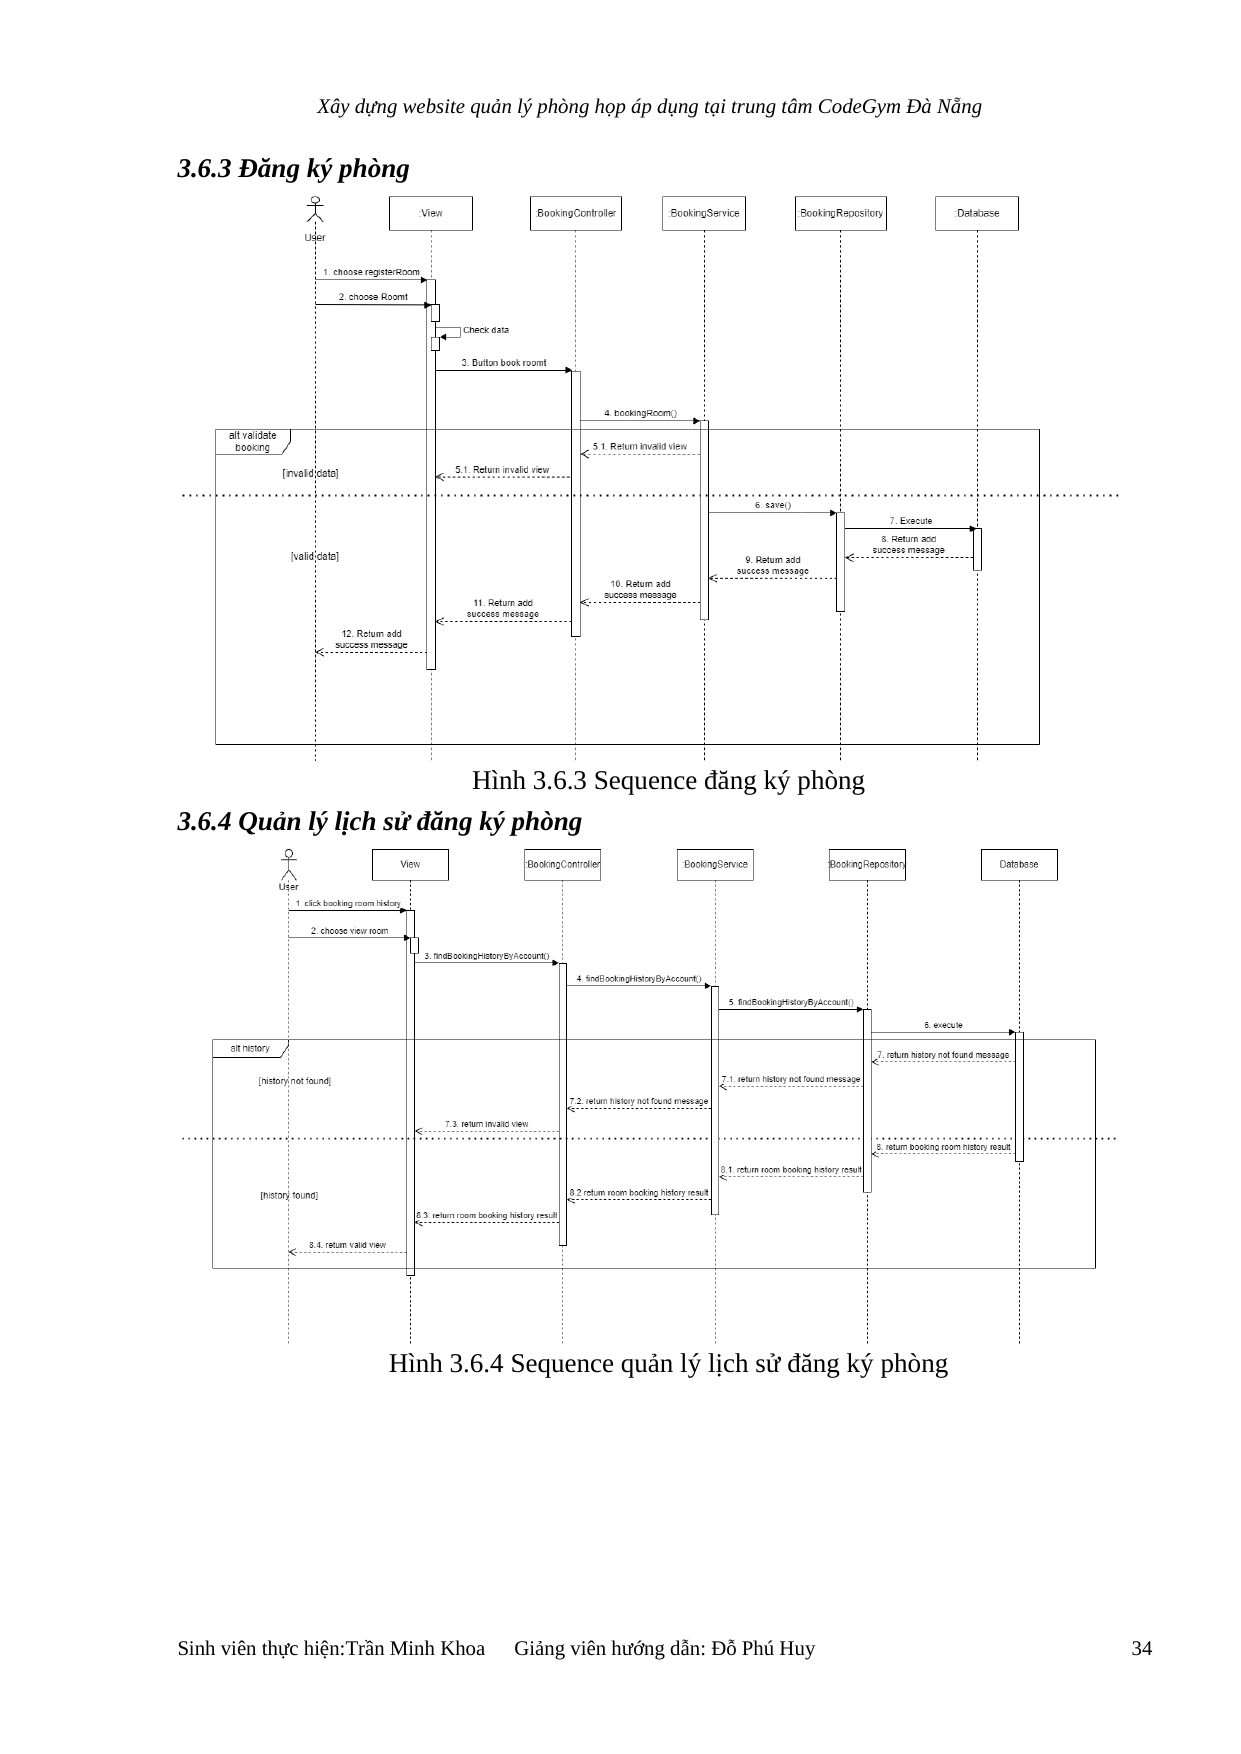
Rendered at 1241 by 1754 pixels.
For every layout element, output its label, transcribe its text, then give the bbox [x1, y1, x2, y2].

text Hình 3.6.4 Sequence quản lý lịch sử đăng ký phòng [215, 1348, 1122, 1379]
list 3.6.4 Quản lý lịch sử đăng ký phòng [177, 805, 1122, 836]
text Hình 3.6.3 Sequence đăng ký phòng [215, 765, 1122, 795]
list 3.6.3 Đăng ký phòng [177, 153, 1122, 184]
picture [177, 845, 1123, 1348]
picture [177, 193, 1123, 765]
